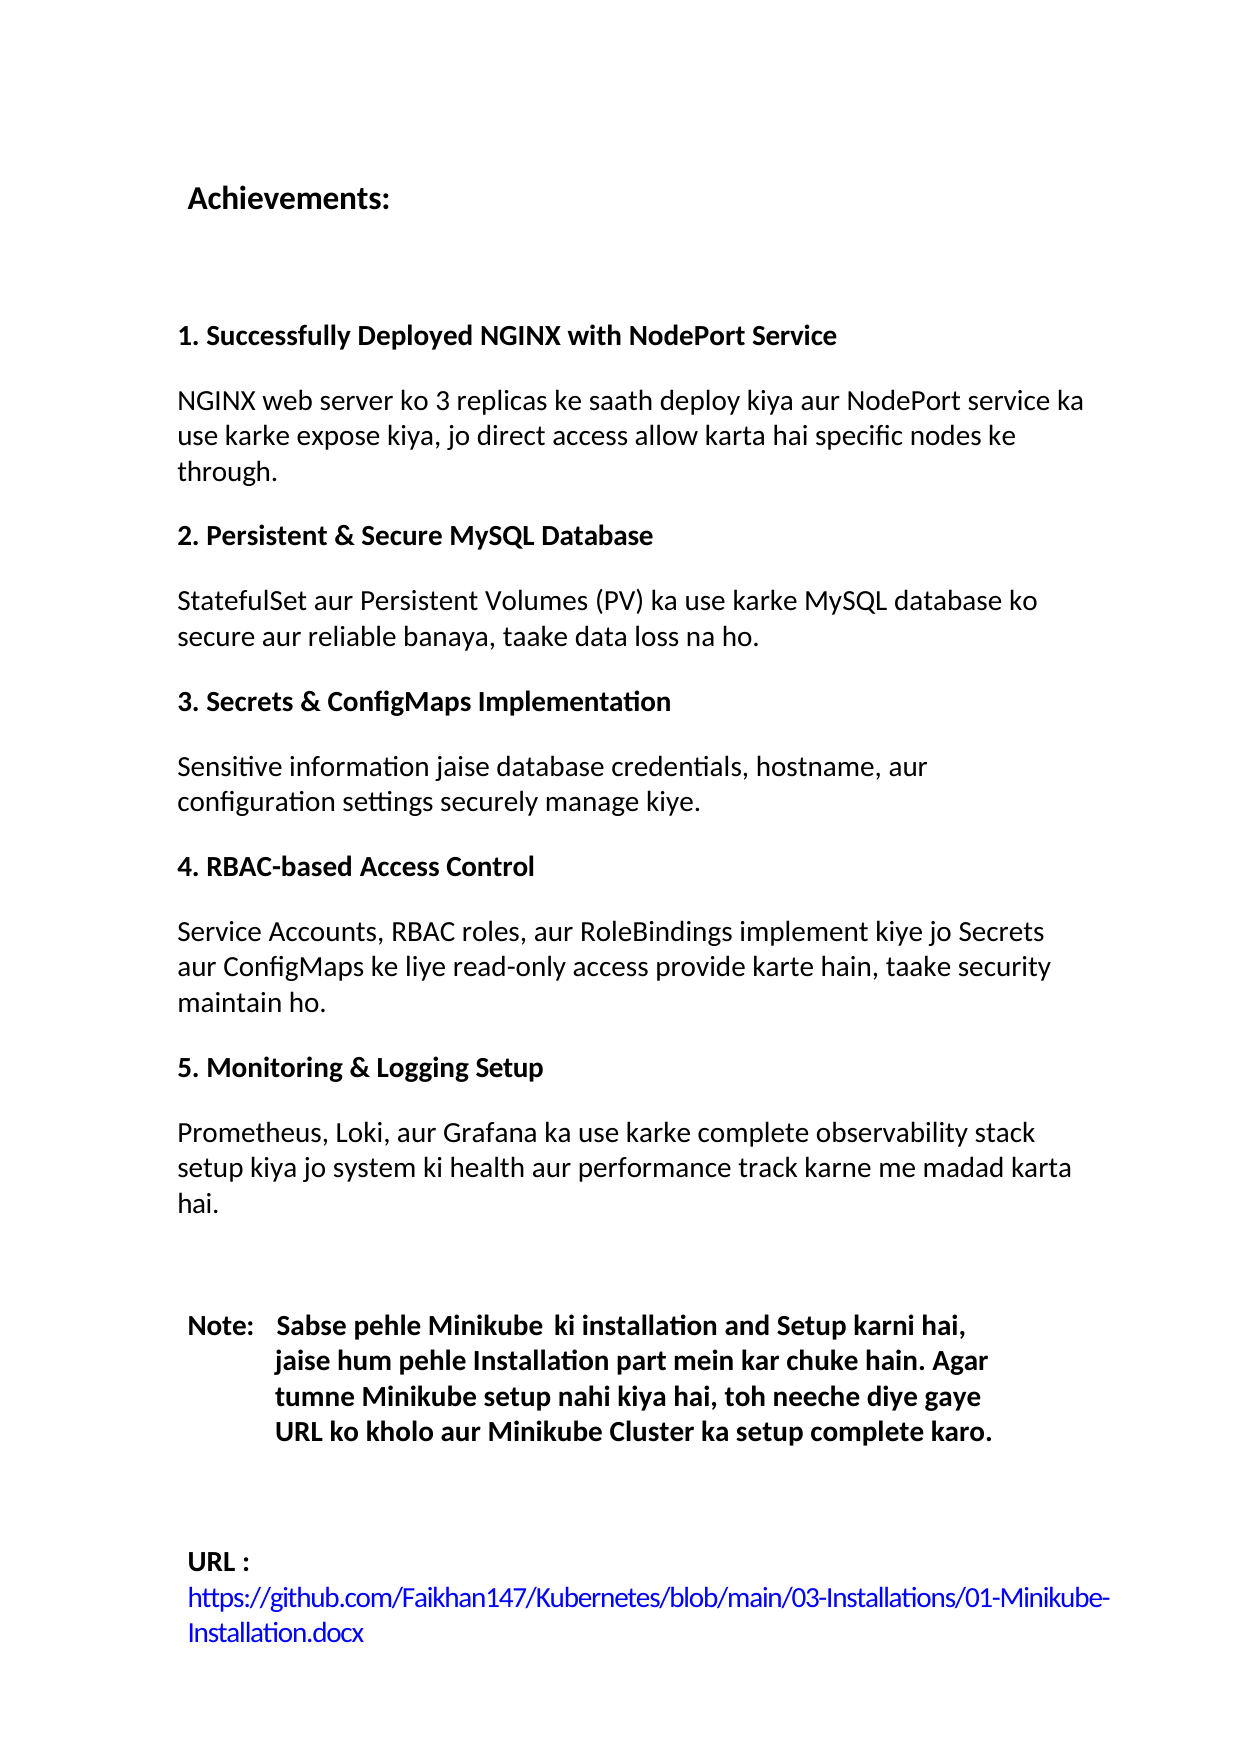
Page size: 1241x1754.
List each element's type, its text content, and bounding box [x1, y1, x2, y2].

text Achievements: [187, 177, 1152, 218]
subtitle RBAC-based Access Control [177, 848, 1152, 884]
subtitle Persistent & Secure MySQL Database [177, 517, 1152, 553]
text https://github.com/Faikhan147/Kubernetes/blob/main/03-Installations/01-Minikube-Installation.docx [187, 1579, 1152, 1650]
subtitle Successfully Deployed NGINX with NodePort Service [177, 317, 1152, 352]
text URL : [187, 1543, 1152, 1579]
subtitle Secrets & ConfigMaps Implementation [177, 683, 1152, 718]
text Service Accounts, RBAC roles, aur RoleBindings implement kiye jo Secrets aur ConfigMaps ke liye read-only access provide karte hain, taake security maintain ho. [177, 913, 1090, 1020]
subtitle Note: Sabse pehle Minikube ki installation and Setup karni hai, jaise hum pehle Installation part mein kar chuke hain. Agar tumne Minikube setup nahi kiya hai, toh neeche diye gaye URL ko kholo aur Minikube Cluster ka setup complete karo. [187, 1307, 1027, 1449]
text NGINX web server ko 3 replicas ke saath deploy kiya aur NodePort service ka use karke expose kiya, jo direct access allow karta hai specific nodes ke through. [177, 382, 1090, 488]
text Sensitive information jaise database credentials, hostname, aur configuration settings securely manage kiye. [177, 748, 1010, 819]
text Prometheus, Loki, aur Grafana ka use karke complete observability stack setup kiya jo system ki health aur performance track karne me madad karta hai. [177, 1114, 1084, 1221]
subtitle Monitoring & Logging Setup [177, 1049, 1152, 1084]
text StatefulSet aur Persistent Volumes (PV) ka use karke MySQL database ko secure aur reliable banaya, taake data loss na ho. [177, 582, 1090, 654]
